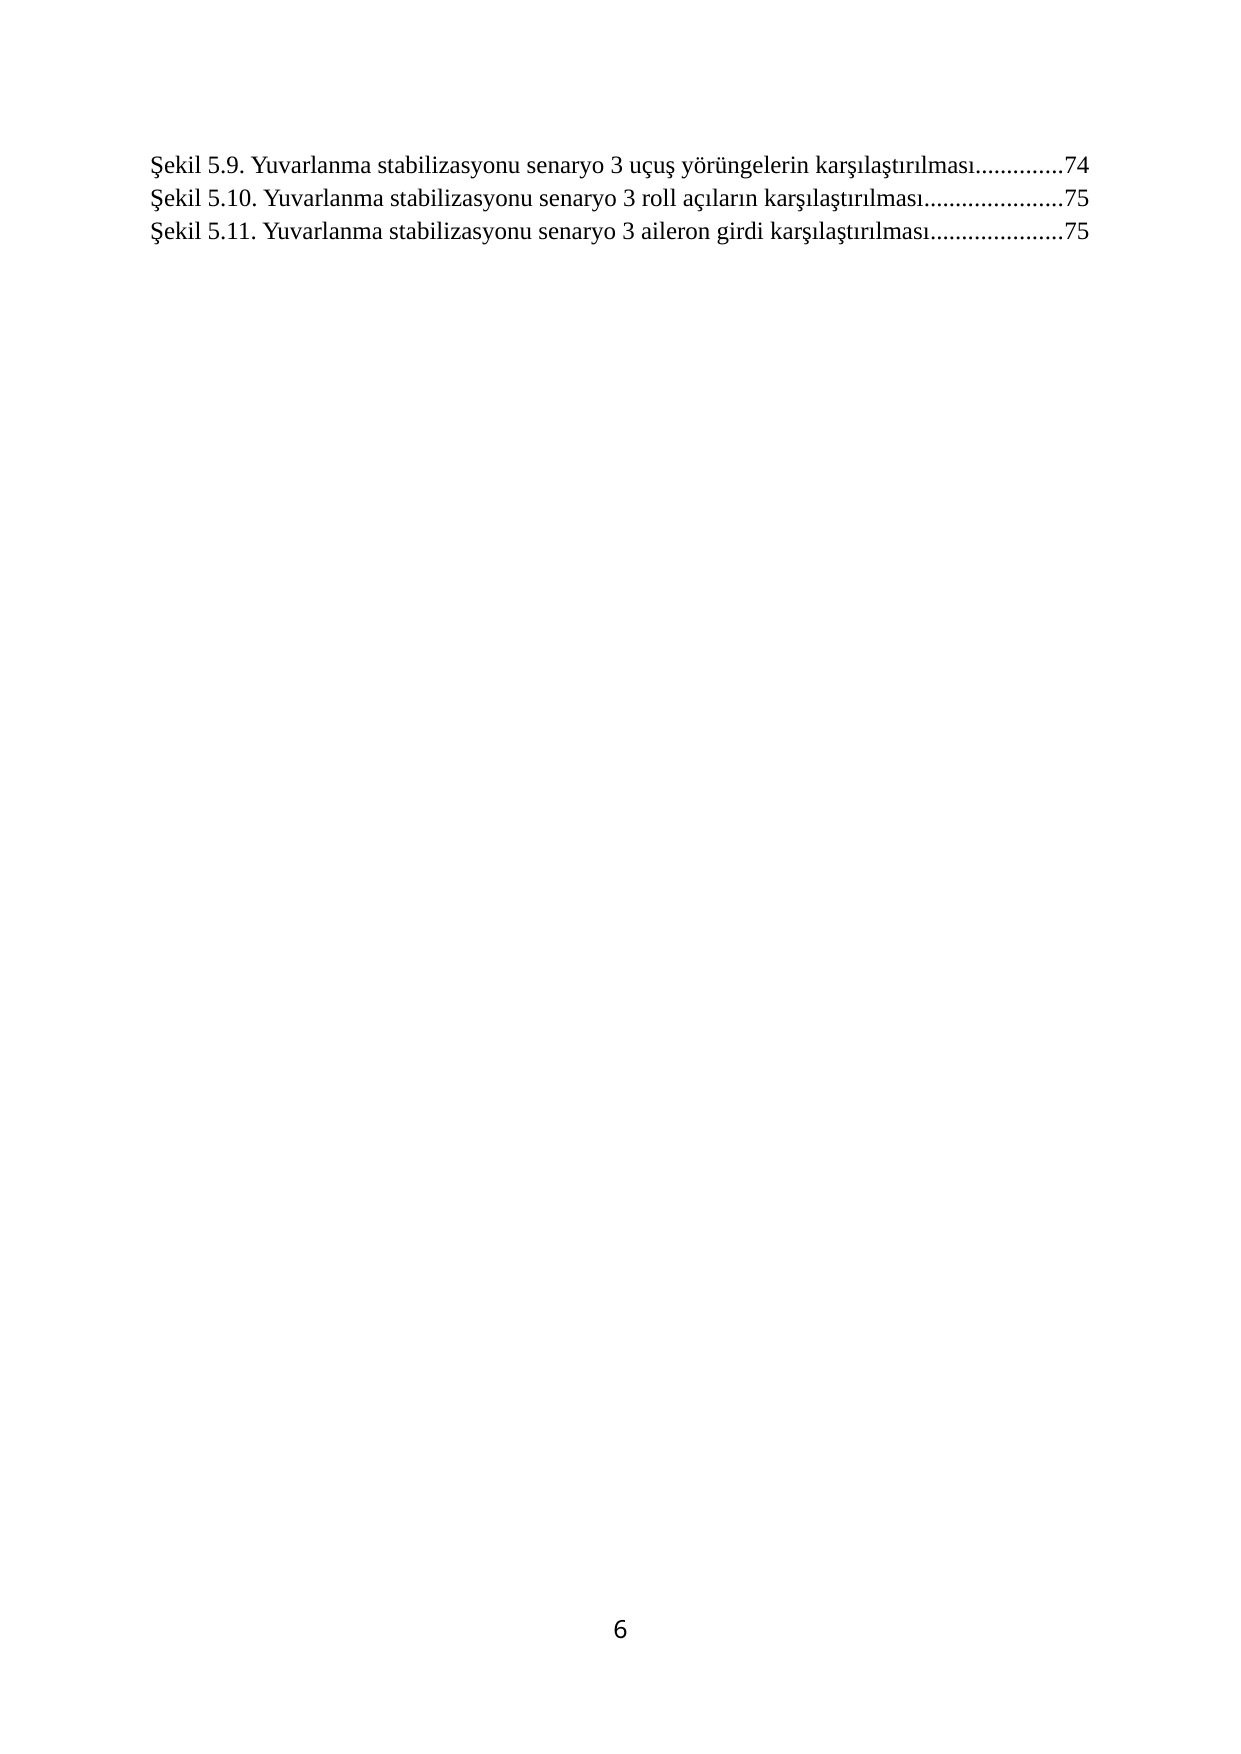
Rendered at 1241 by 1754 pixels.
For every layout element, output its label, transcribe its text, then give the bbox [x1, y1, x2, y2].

text Şekil 5.9. Yuvarlanma stabilizasyonu senaryo 3 uçuş yörüngelerin karşılaştırılması 74 [150, 150, 1090, 179]
text Şekil 5.10. Yuvarlanma stabilizasyonu senaryo 3 roll açıların karşılaştırılması 75 [150, 183, 1090, 212]
text Şekil 5.11. Yuvarlanma stabilizasyonu senaryo 3 aileron girdi karşılaştırılması 75 [150, 216, 1090, 245]
